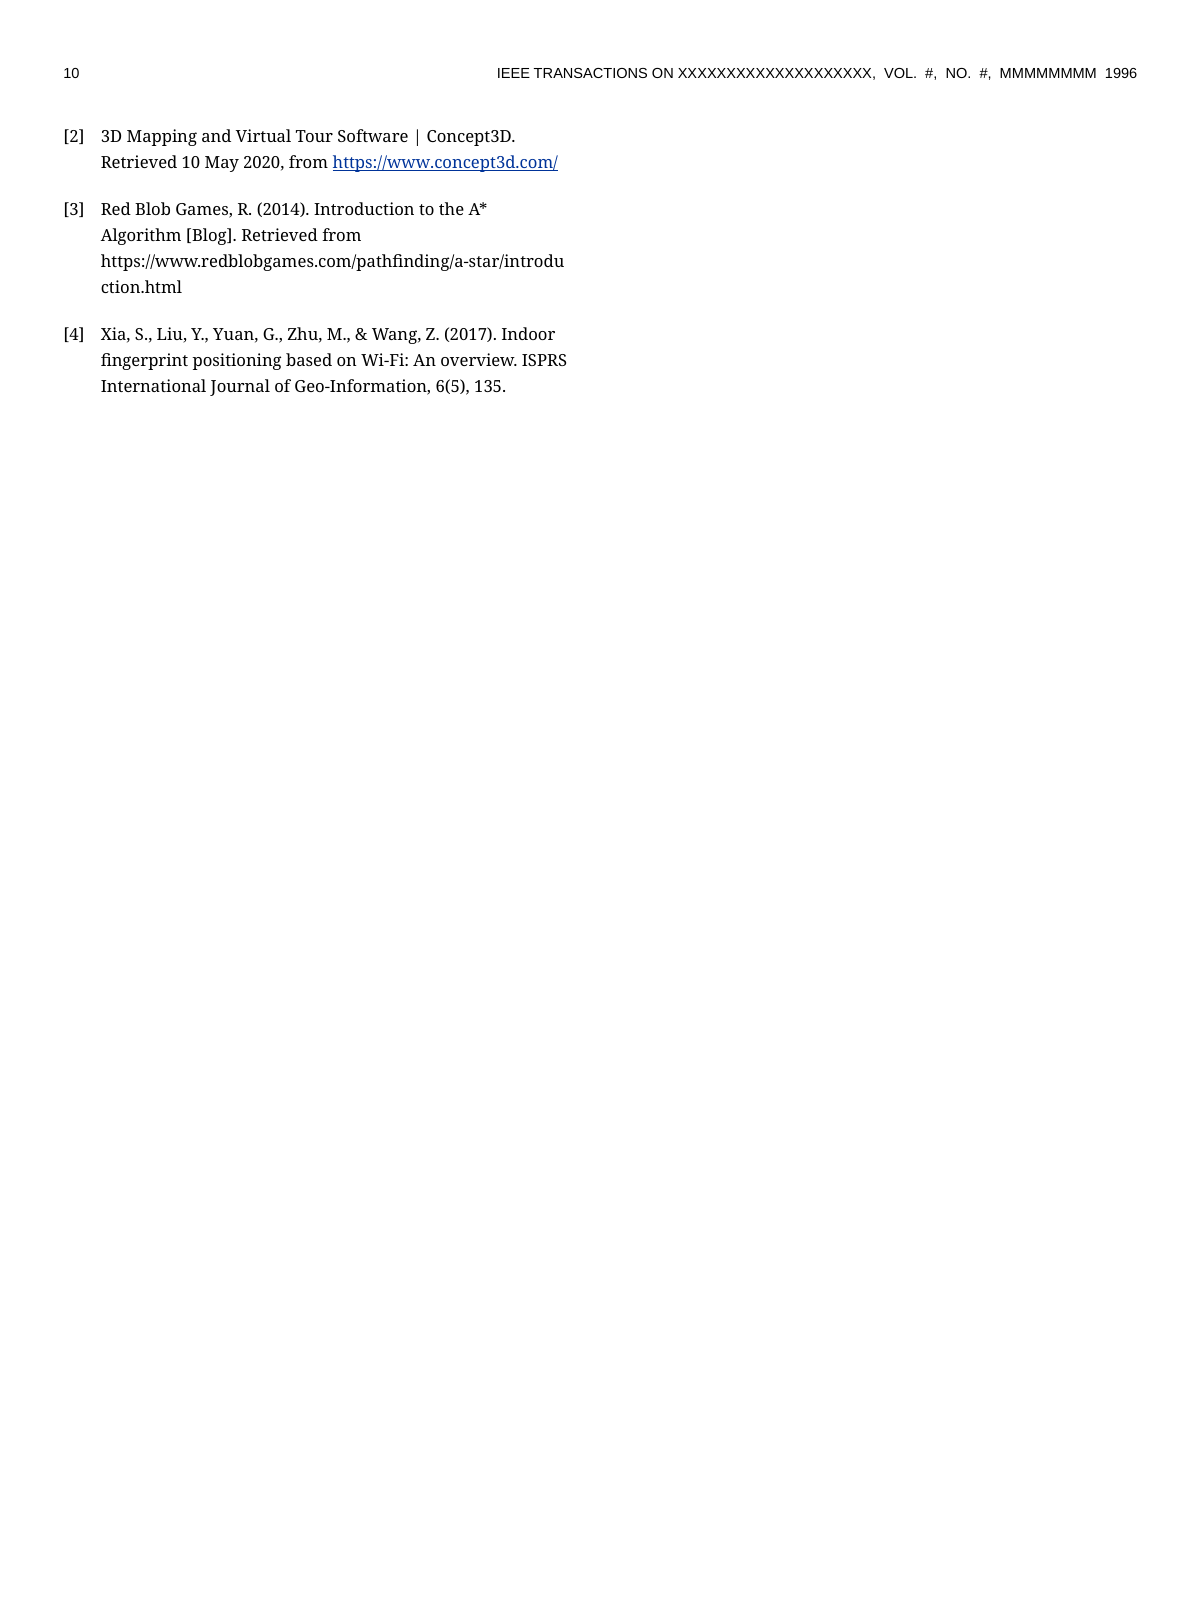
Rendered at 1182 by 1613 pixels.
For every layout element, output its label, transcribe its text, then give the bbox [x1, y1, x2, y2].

list 3D Mapping and Virtual Tour Software | Concept3D. Retrieved 10 May 2020, from https://www.concept3d.com/ [63, 124, 572, 173]
list Xia, S., Liu, Y., Yuan, G., Zhu, M., & Wang, Z. (2017). Indoor fingerprint positioning based on Wi-Fi: An overview. ISPRS International Journal of Geo-Information, 6(5), 135. [63, 322, 572, 397]
list Red Blob Games, R. (2014). Introduction to the A* Algorithm [Blog]. Retrieved from https://www.redblobgames.com/pathfinding/a-star/introduction.html [63, 197, 572, 298]
